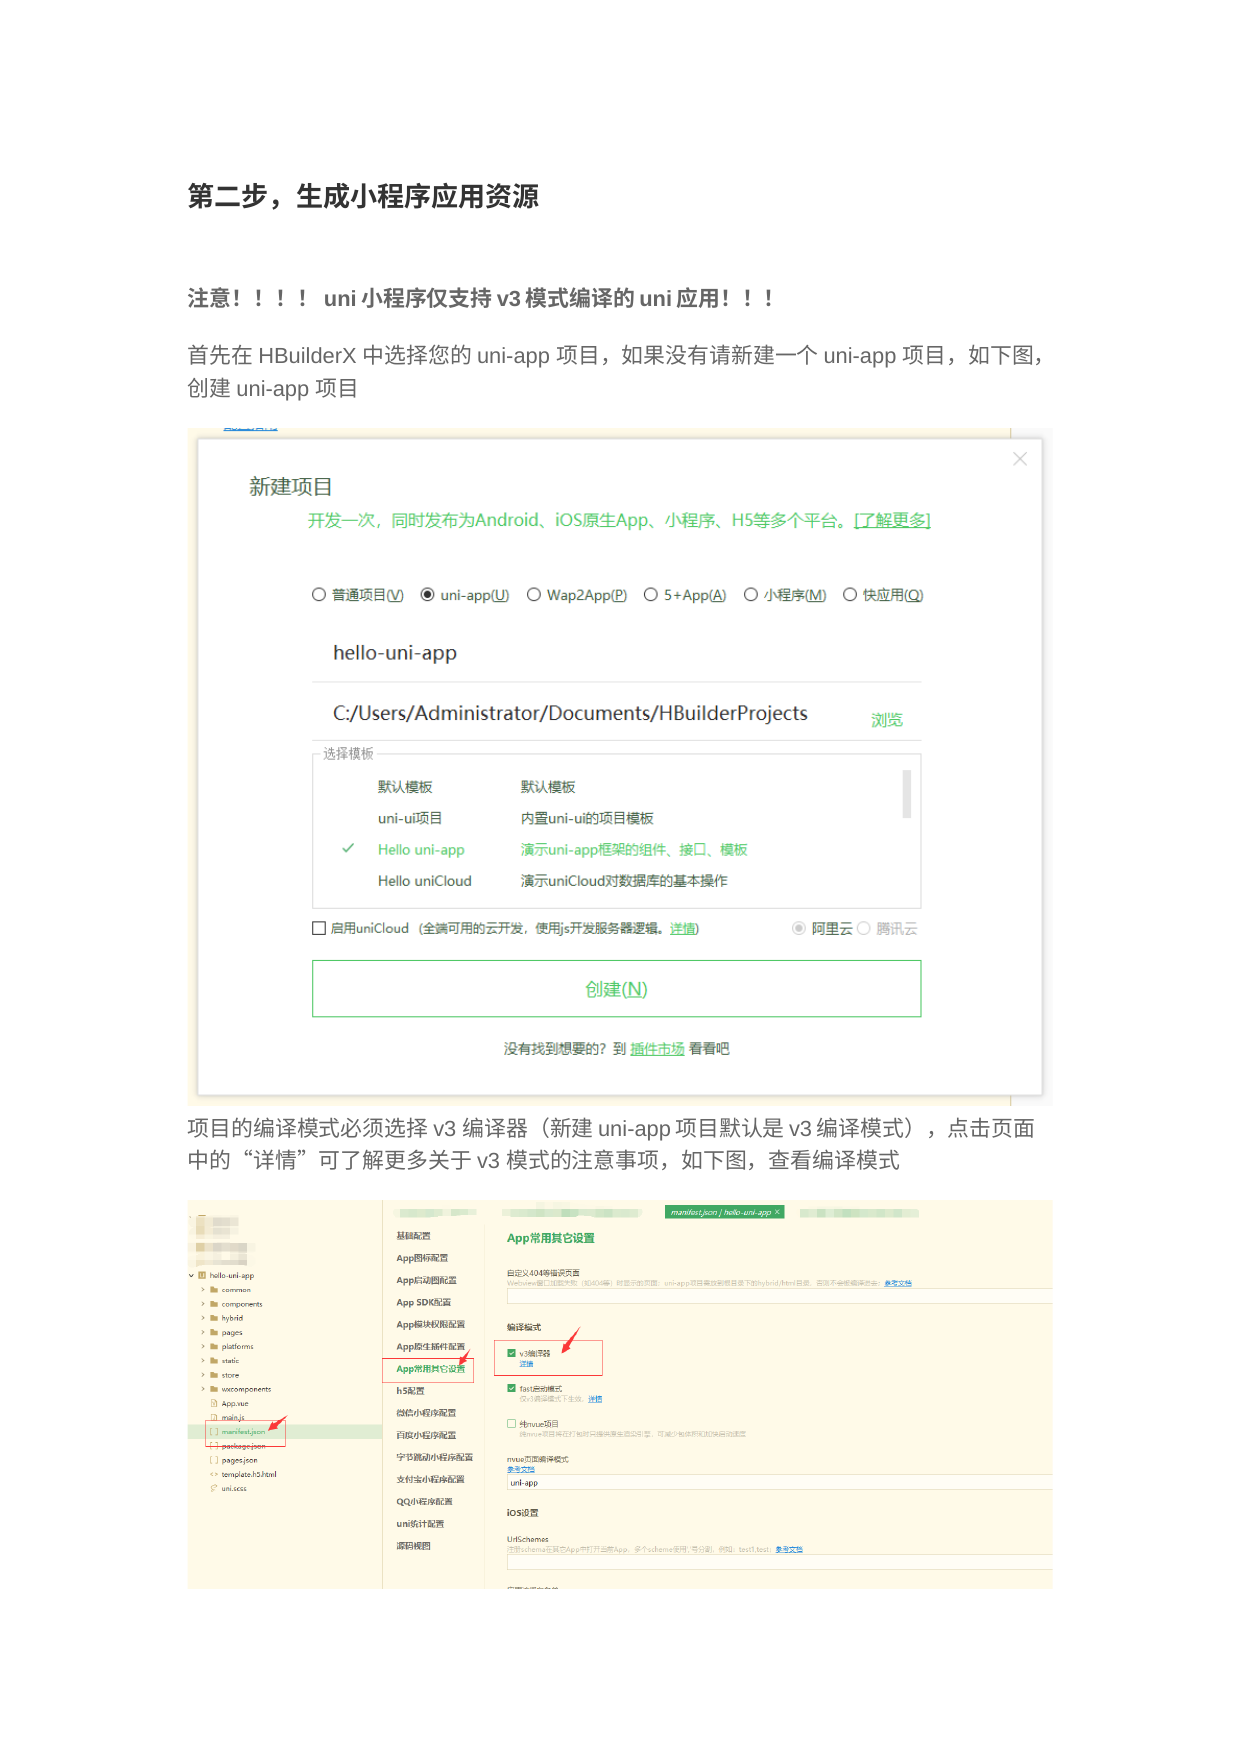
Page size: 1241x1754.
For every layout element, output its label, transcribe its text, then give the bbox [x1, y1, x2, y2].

text 首先在 HBuilderX 中选择您的 uni-app 项目，如果没有请新建一个 uni-app 项目，如下图，创建 uni-app 项目 [187, 338, 1053, 403]
text 注意！！！！ uni小程序仅支持v3模式编译的uni应用！！！ [187, 281, 1053, 313]
text 项目的编译模式必须选择 v3 编译器（新建uni-app项目默认是v3编译模式），点击页面中的“详情”可了解更多关于 v3 模式的注意事项，如下图，查看编译模式 [187, 1111, 1053, 1176]
subtitle 第二步，生成小程序应用资源 [187, 162, 1053, 227]
picture [187, 1200, 1053, 1589]
picture [187, 428, 1053, 1106]
